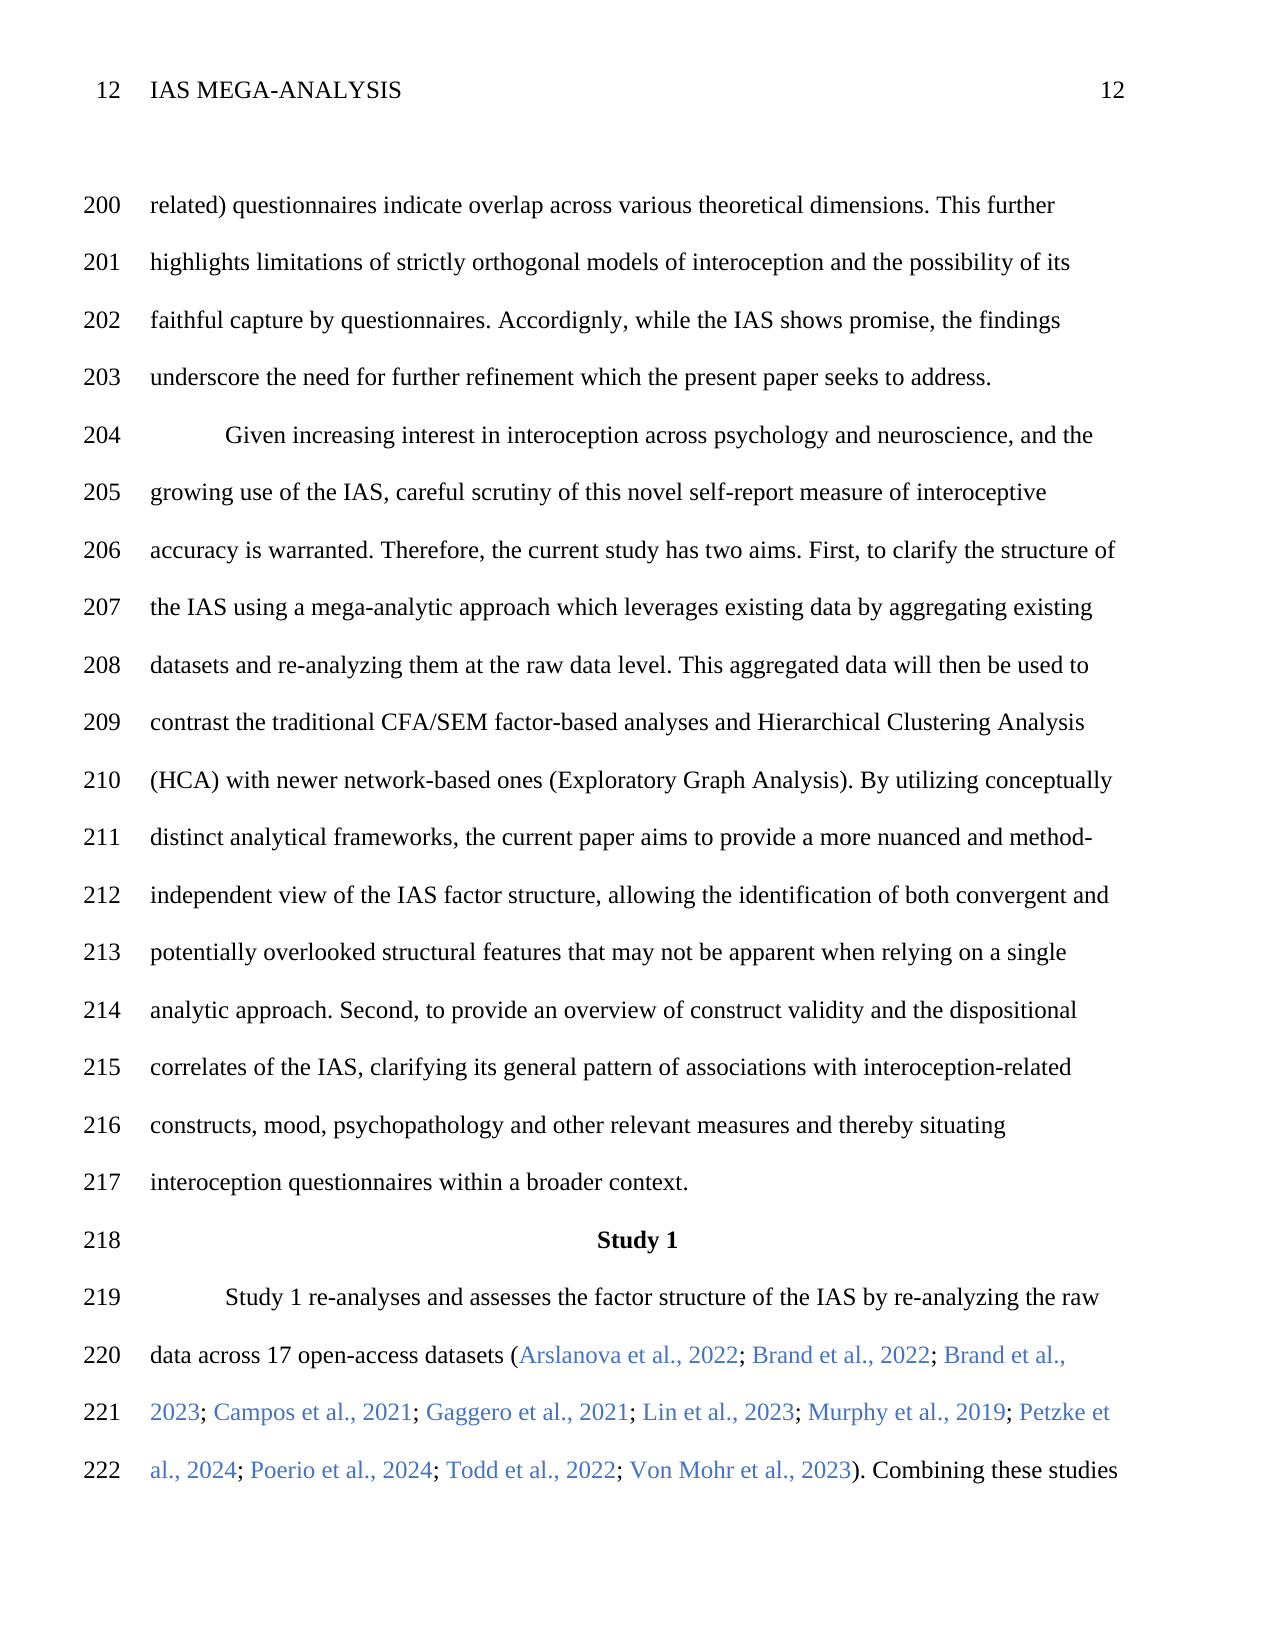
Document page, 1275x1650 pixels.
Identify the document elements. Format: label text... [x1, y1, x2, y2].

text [150, 1282, 1125, 1484]
text Given increasing interest in interoception across psychology and neuroscience, and the growing use of the IAS, careful scrutiny of this novel self-report measure of interoceptive accuracy is warranted. Therefore, the current study has two aims. First, to clarify the structure of the IAS using a mega-analytic approach which leverages existing data by aggregating existing datasets and re-analyzing them at the raw data level. This aggregated data will then be used to contrast the traditional CFA/SEM factor-based analyses and Hierarchical Clustering Analysis (HCA) with newer network-based ones (Exploratory Graph Analysis). By utilizing conceptually distinct analytical frameworks, the current paper aims to provide a more nuanced and method-independent view of the IAS factor structure, allowing the identification of both convergent and potentially overlooked structural features that may not be apparent when relying on a single analytic approach. Second, to provide an overview of construct validity and the dispositional correlates of the IAS, clarifying its general pattern of associations with interoception-related constructs, mood, psychopathology and other relevant measures and thereby situating interoception questionnaires within a broader context. [150, 420, 1125, 1196]
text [150, 190, 1125, 391]
subtitle Study 1 [150, 1225, 1125, 1254]
